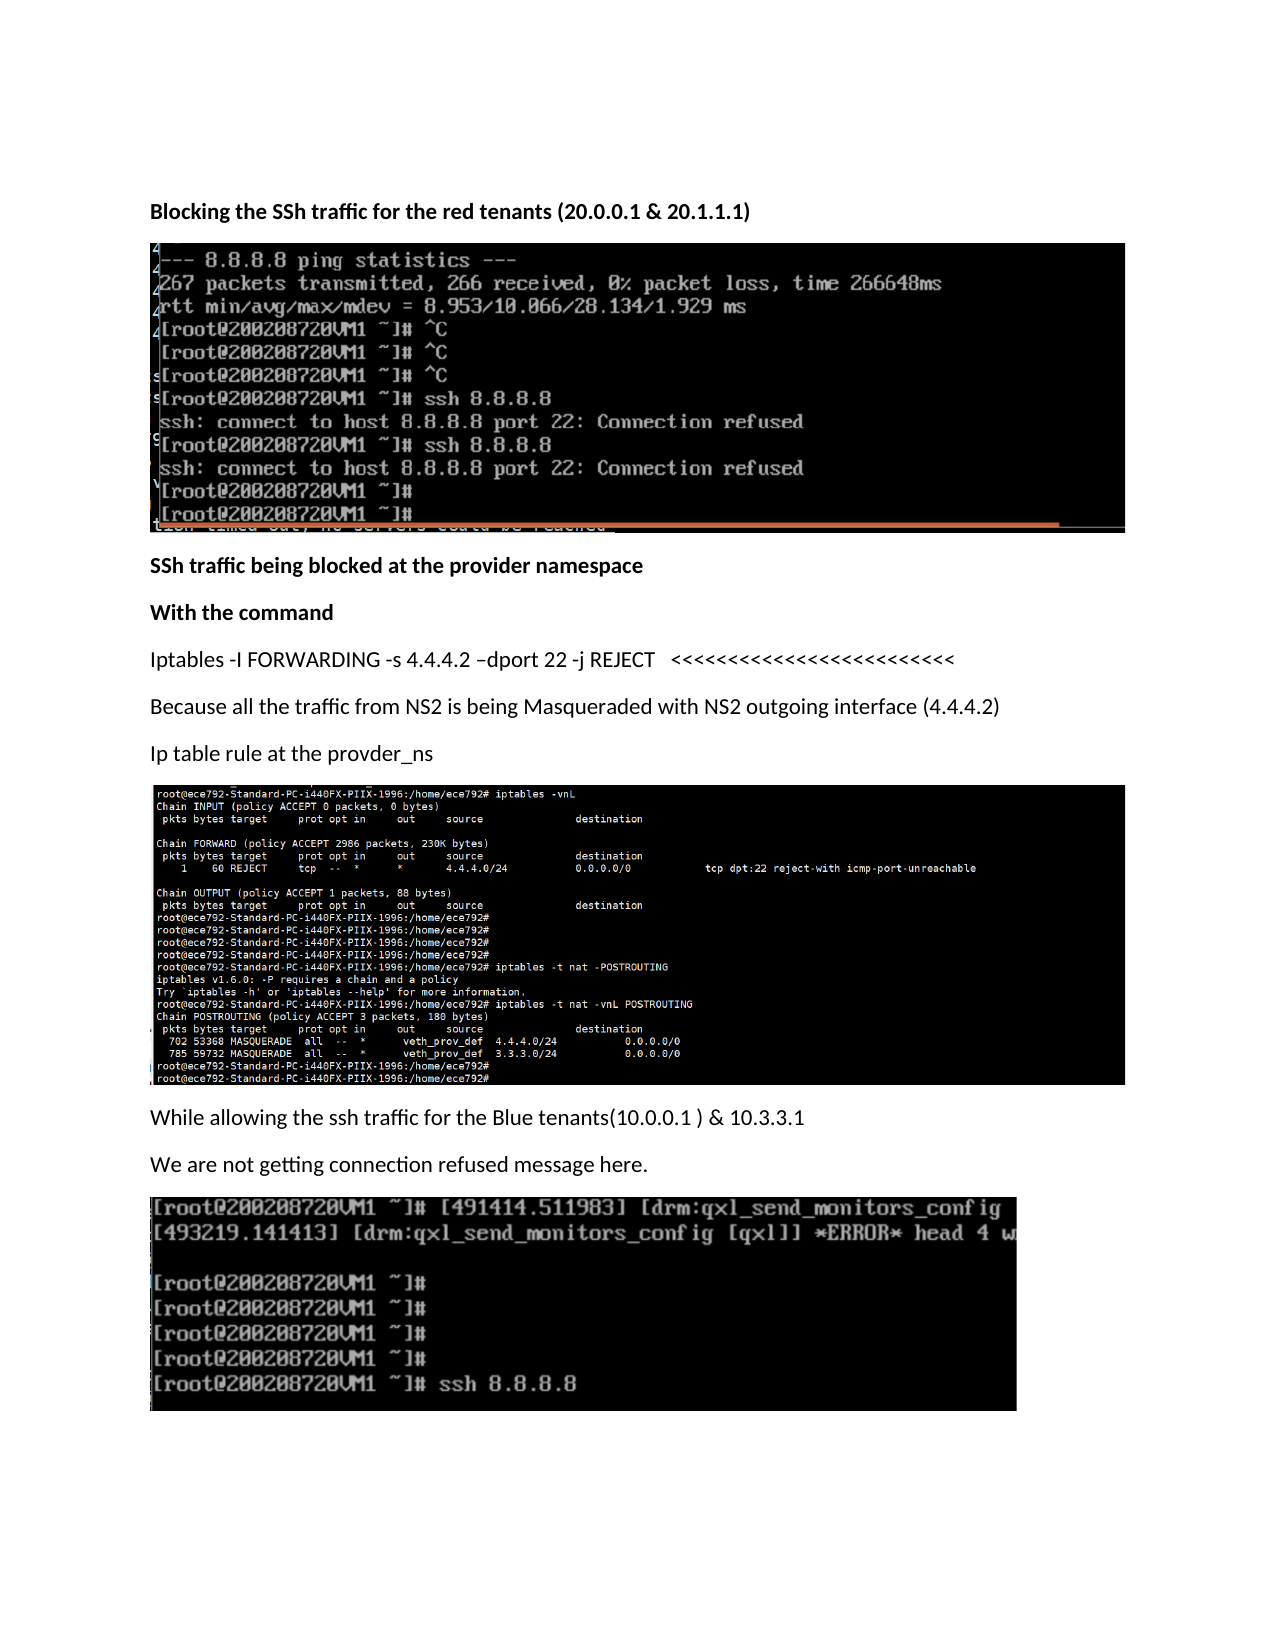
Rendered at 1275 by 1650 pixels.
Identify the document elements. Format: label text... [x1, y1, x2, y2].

text Ip table rule at the provder_ns [150, 739, 1125, 767]
text SSh traffic being blocked at the provider namespace [150, 551, 1125, 579]
text With the command [150, 598, 1125, 626]
text While allowing the ssh traffic for the Blue tenants(10.0.0.1 ) & 10.3.3.1 [150, 1103, 1125, 1131]
text Iptables -I FORWARDING -s 4.4.4.2 –dport 22 -j REJECT <<<<<<<<<<<<<<<<<<<<<<<<< [150, 645, 1125, 673]
text We are not getting connection refused message here. [150, 1150, 1125, 1178]
picture [150, 1197, 1017, 1411]
picture [150, 785, 1125, 1085]
picture [150, 243, 1125, 533]
text Because all the traffic from NS2 is being Masqueraded with NS2 outgoing interface (4.4.4.2) [150, 692, 1125, 720]
text Blocking the SSh traffic for the red tenants (20.0.0.1 & 20.1.1.1) [150, 197, 1125, 225]
